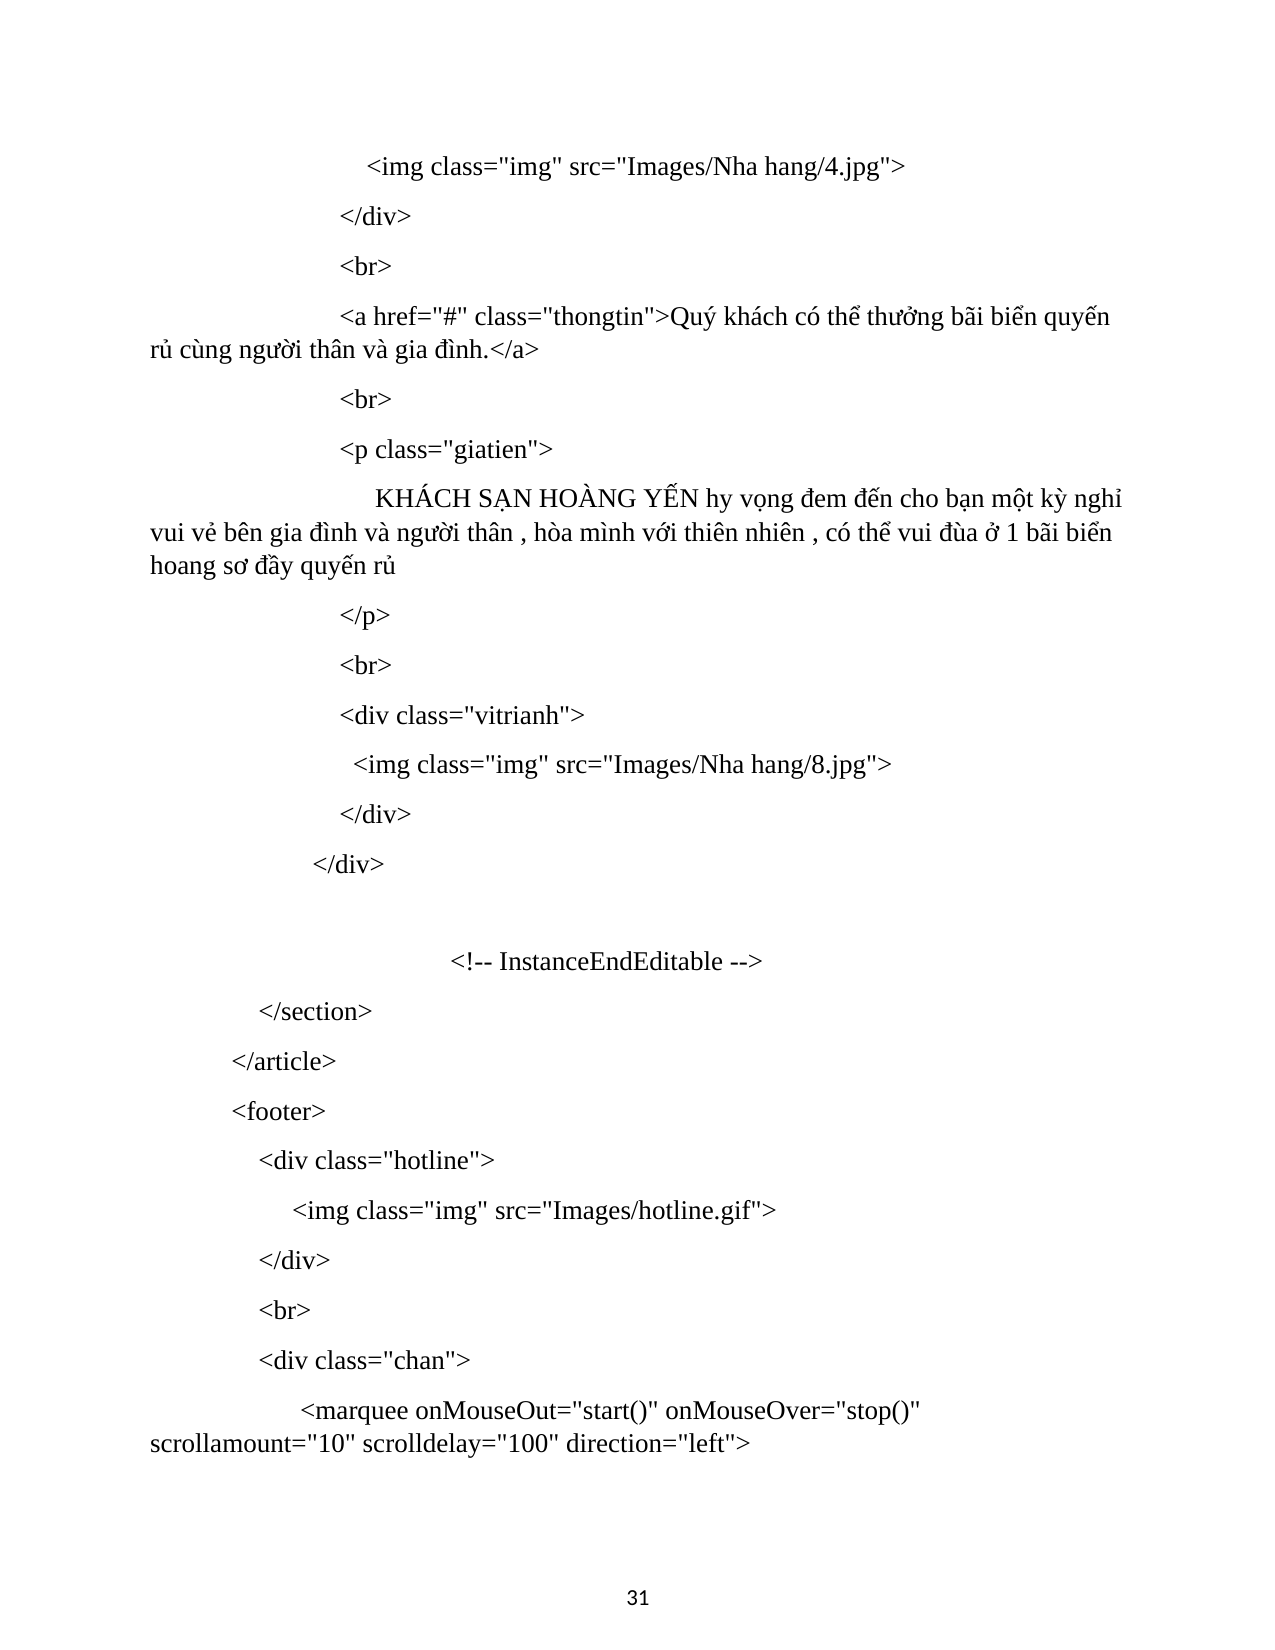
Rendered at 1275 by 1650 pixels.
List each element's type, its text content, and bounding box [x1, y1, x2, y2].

text </section> [150, 995, 1125, 1026]
text <br> [150, 649, 1125, 680]
text <img class="img" src="Images/hotline.gif"> [150, 1194, 1125, 1226]
text </div> [150, 200, 1125, 231]
text </div> [150, 1244, 1125, 1275]
text <div class="vitrianh"> [150, 699, 1125, 730]
text <br> [150, 250, 1125, 281]
text <div class="chan"> [150, 1344, 1125, 1375]
text <p class="giatien"> [150, 433, 1125, 464]
text </div> [150, 798, 1125, 830]
text <br> [150, 1294, 1125, 1325]
text <div class="hotline"> [150, 1144, 1125, 1176]
text <img class="img" src="Images/Nha hang/8.jpg"> [150, 749, 1125, 780]
text <marquee onMouseOut="start()" onMouseOver="stop()" scrollamount="10" scrolldelay="100" direction="left"> [150, 1394, 1125, 1458]
text <br> [150, 383, 1125, 414]
text </div> [150, 848, 1125, 879]
text </article> [150, 1045, 1125, 1076]
text <a href="#" class="thongtin">Quý khách có thể thưởng bãi biển quyến rủ cùng người thân và gia đình.</a> [150, 300, 1125, 364]
text KHÁCH SẠN HOÀNG YẾN hy vọng đem đến cho bạn một kỳ nghỉ vui vẻ bên gia đình và người thân , hòa mình với thiên nhiên , có thể vui đùa ở 1 bãi biển hoang sơ đầy quyến rủ [150, 483, 1125, 580]
text </p> [150, 599, 1125, 630]
text <img class="img" src="Images/Nha hang/4.jpg"> [150, 150, 1125, 181]
text <footer> [150, 1094, 1125, 1126]
text <!-- InstanceEndEditable --> [150, 945, 1125, 976]
